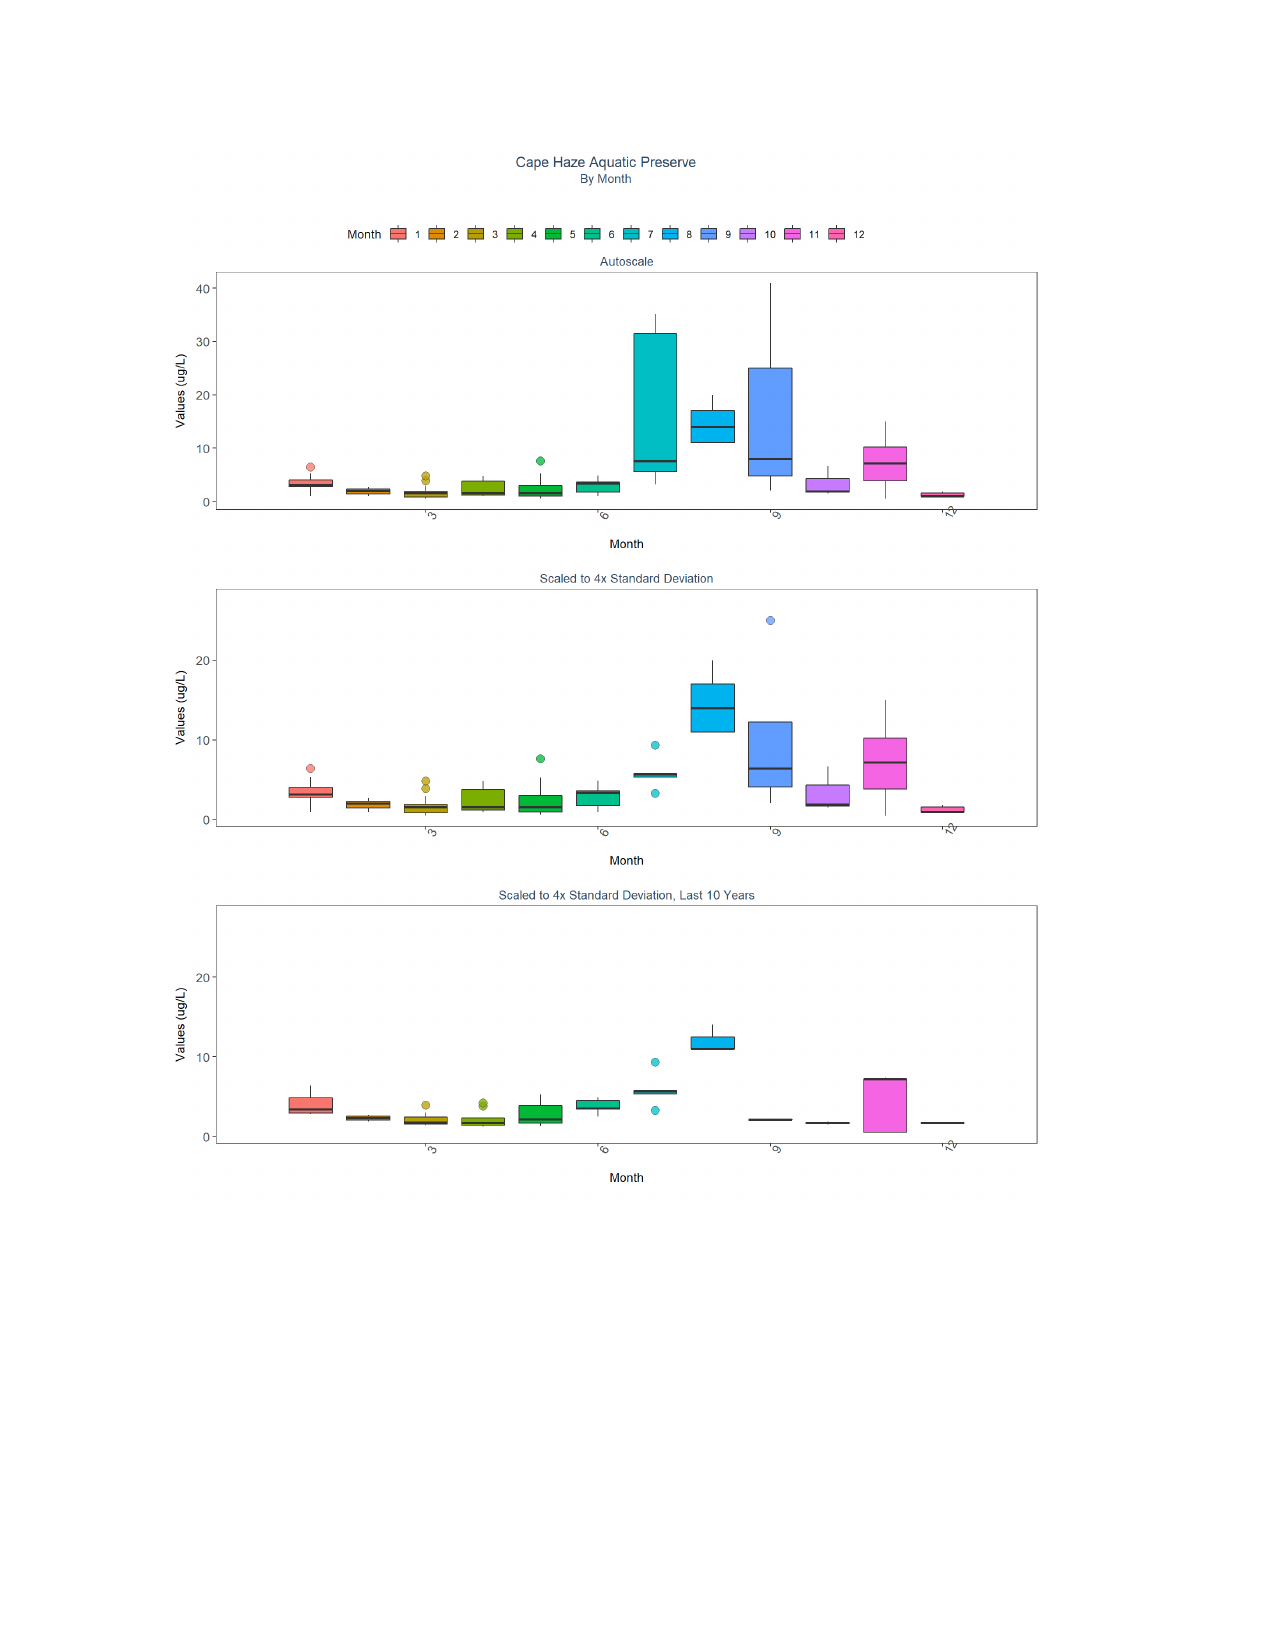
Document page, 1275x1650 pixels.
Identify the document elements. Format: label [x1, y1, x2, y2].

picture [168, 150, 1044, 1200]
